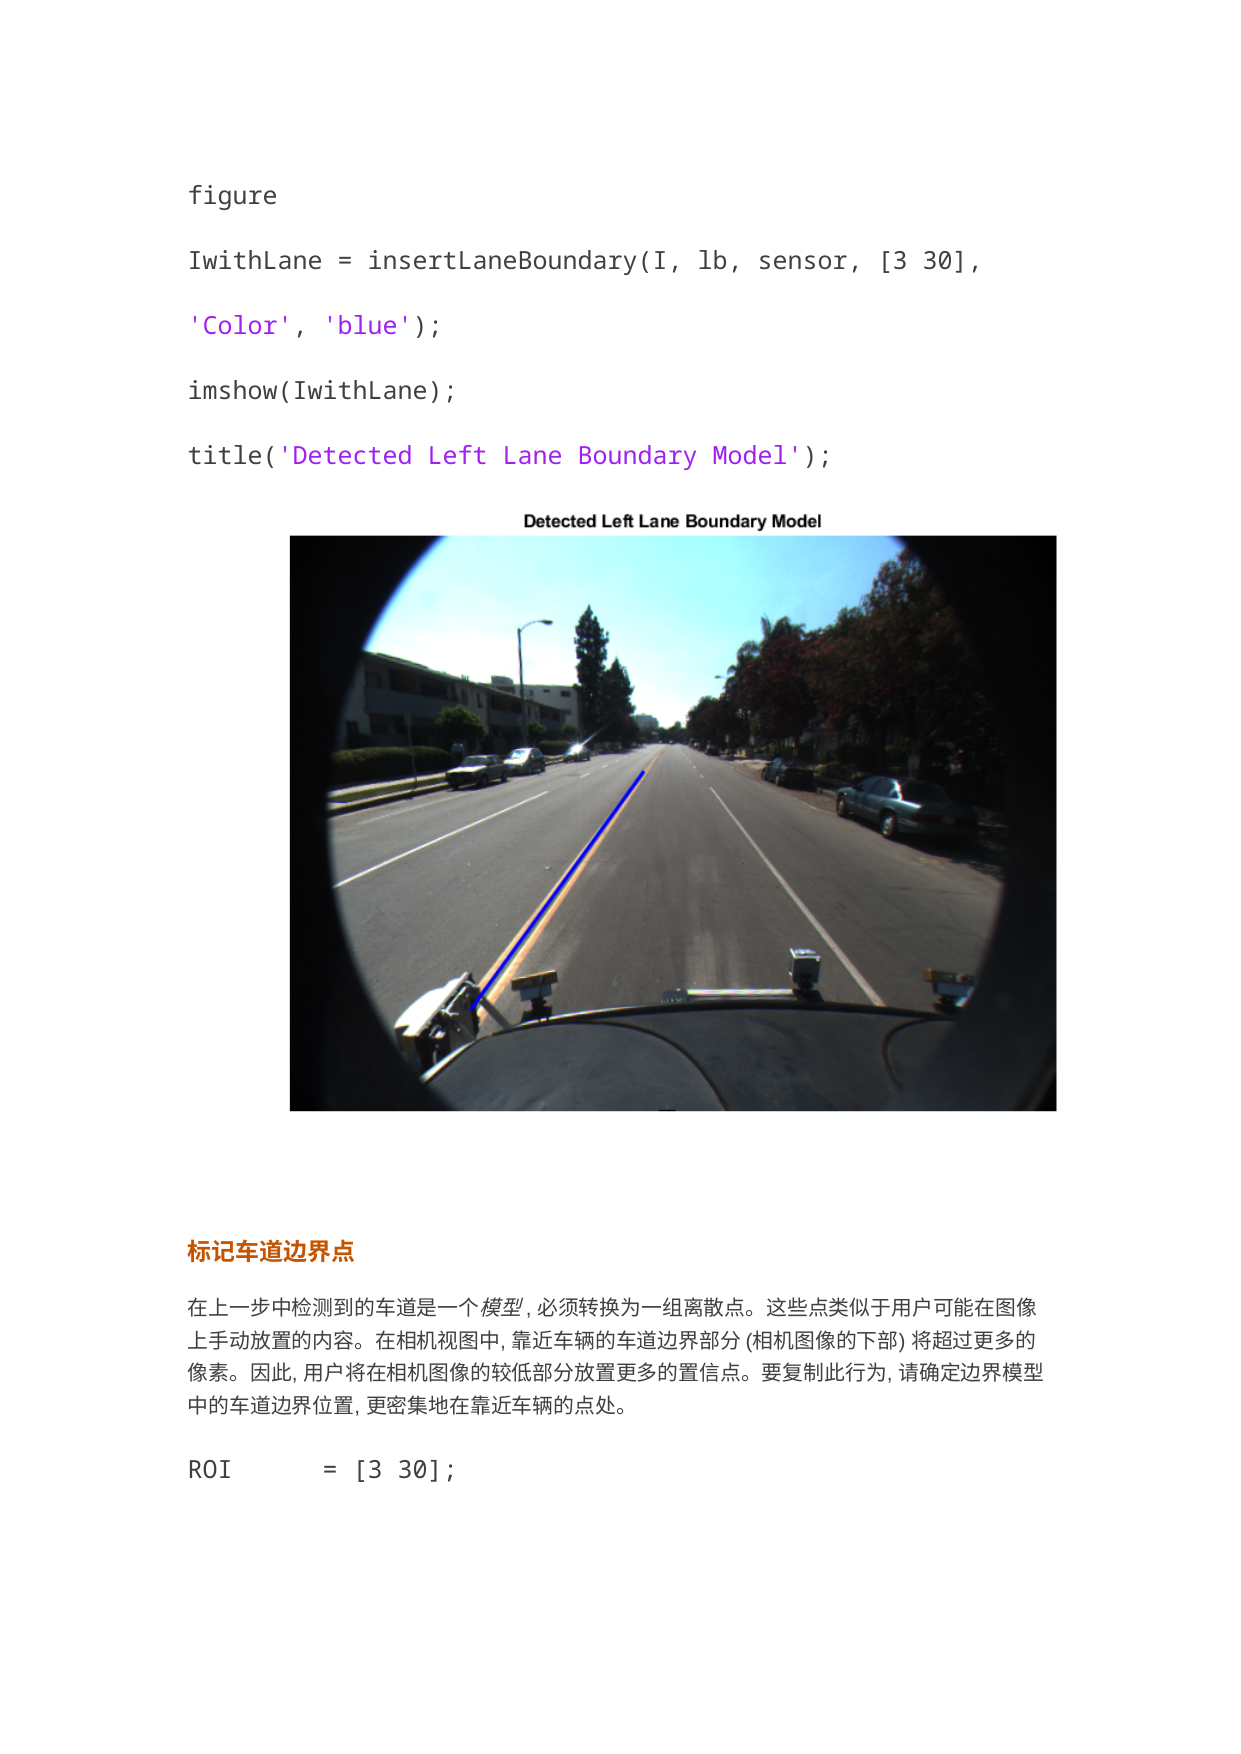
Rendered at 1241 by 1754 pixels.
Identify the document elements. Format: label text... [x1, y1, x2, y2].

text 在上一步中检测到的车道是一个模型 , 必须转换为一组离散点。这些点类似于用户可能在图像上手动放置的内容。在相机视图中, 靠近车辆的车道边界部分 (相机图像的下部) 将超过更多的像素。因此, 用户将在相机图像的较低部分放置更多的置信点。要复制此行为, 请确定边界模型中的车道边界位置, 更密集地在靠近车辆的点处。 [187, 1290, 1053, 1420]
text imshow(IwithLane); [187, 357, 1053, 422]
picture [187, 501, 1162, 1188]
text IwithLane = insertLaneBoundary(I, lb, sensor, [3 30], 'Color', 'blue'); [187, 227, 1053, 357]
text title('Detected Left Lane Boundary Model'); [187, 422, 1053, 487]
subtitle 标记车道边界点 [187, 1218, 1053, 1283]
text ROI = [3 30]; [187, 1436, 1053, 1501]
text figure [187, 162, 1053, 227]
